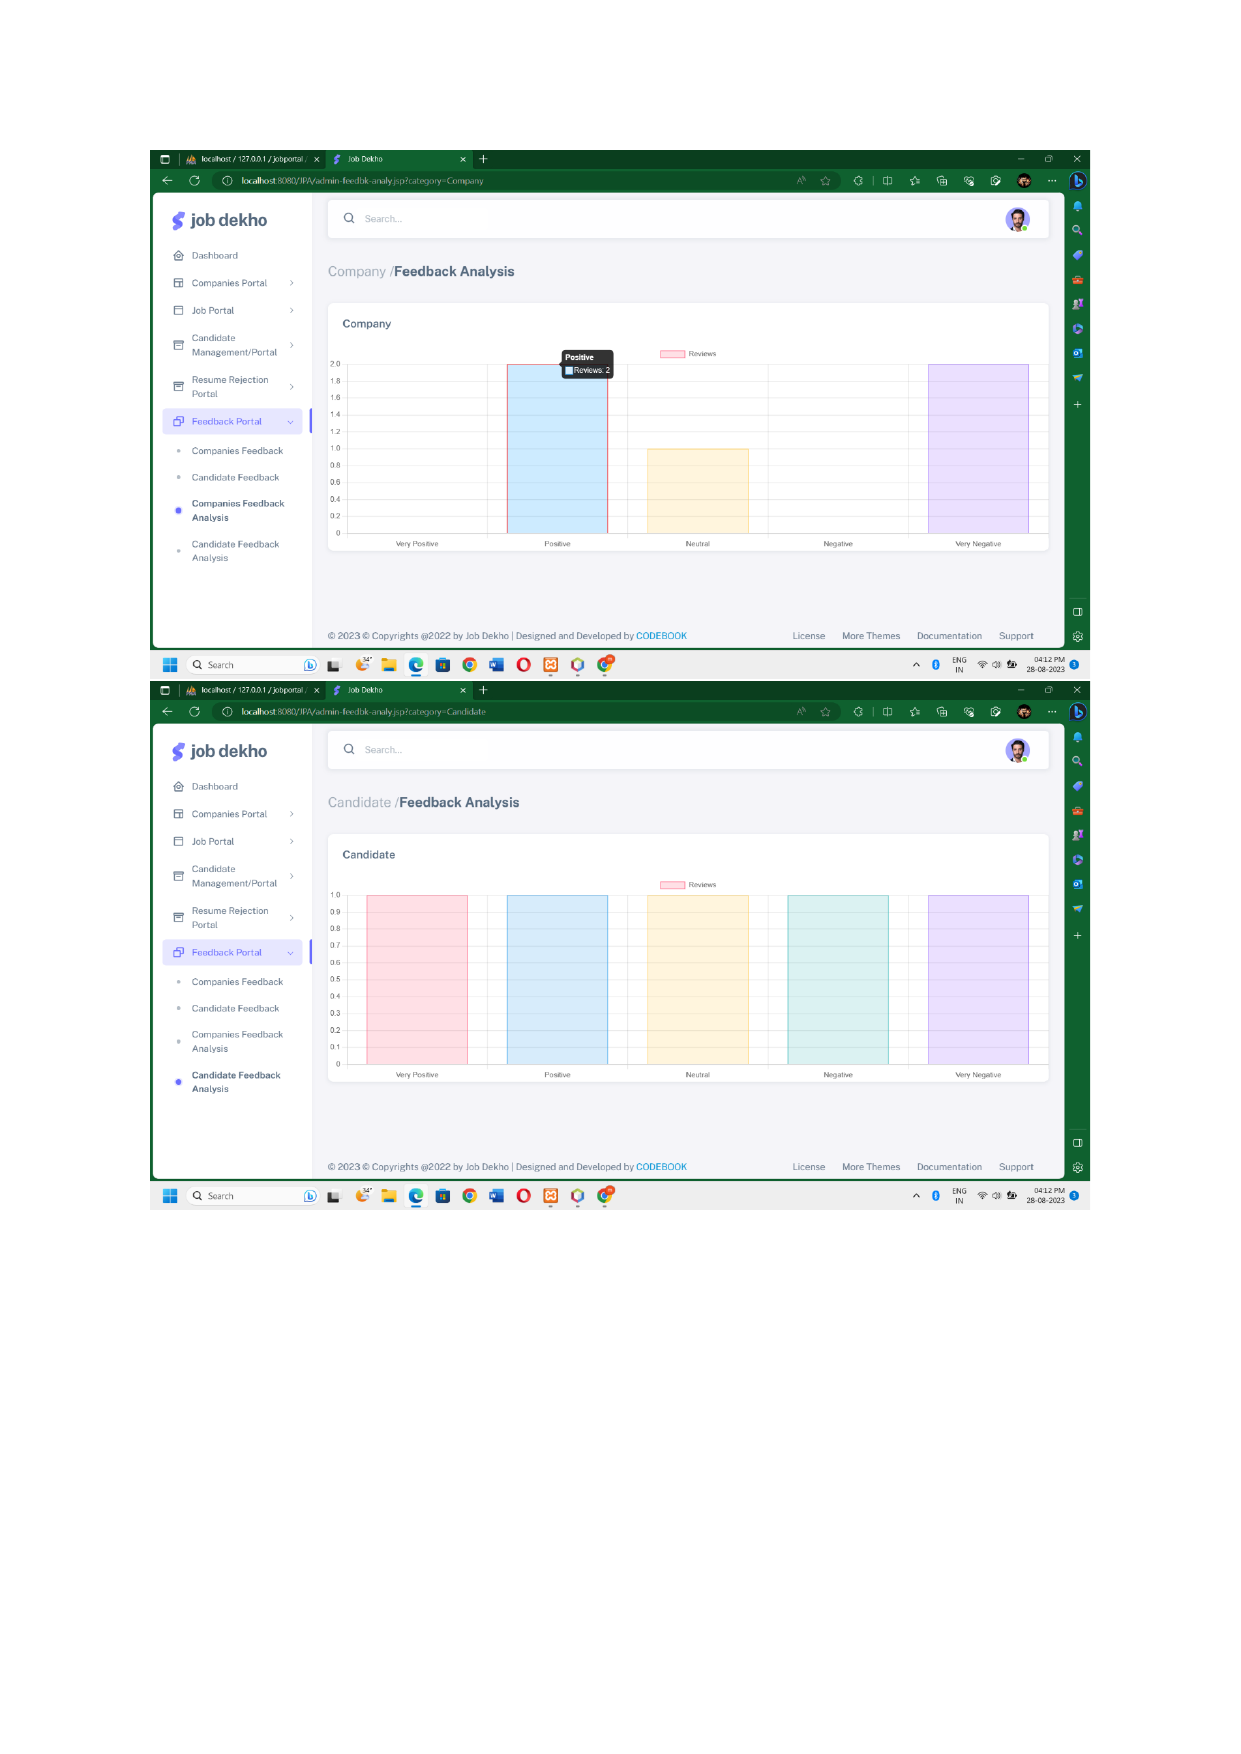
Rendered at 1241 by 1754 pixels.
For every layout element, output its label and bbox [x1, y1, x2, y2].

picture [150, 681, 1091, 1210]
picture [150, 150, 1091, 679]
